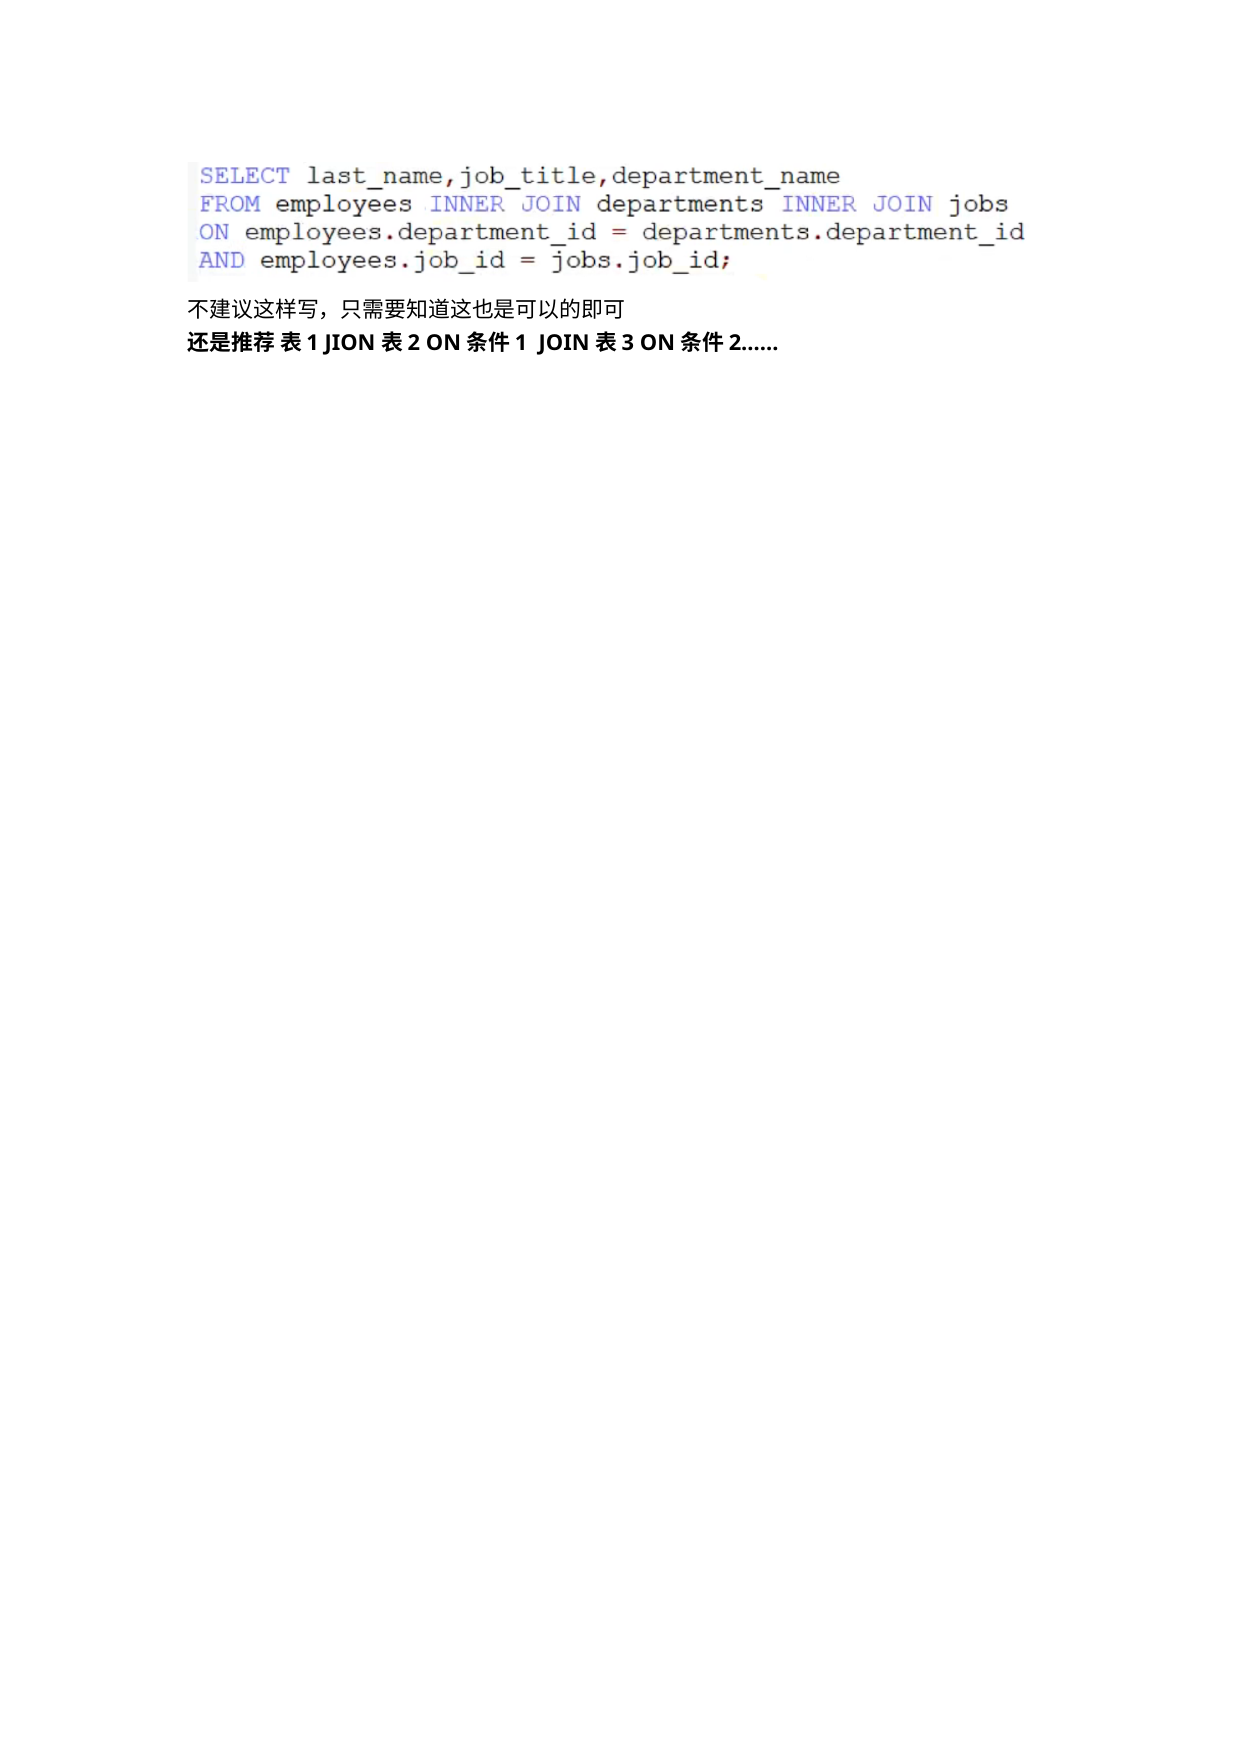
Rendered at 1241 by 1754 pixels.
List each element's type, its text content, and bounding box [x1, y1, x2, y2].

picture [187, 162, 1050, 282]
text 不建议这样写，只需要知道这也是可以的即可 [187, 292, 1053, 324]
text 还是推荐 表1 JION 表2 ON 条件1 JOIN 表3 ON 条件2…… [187, 324, 1053, 357]
